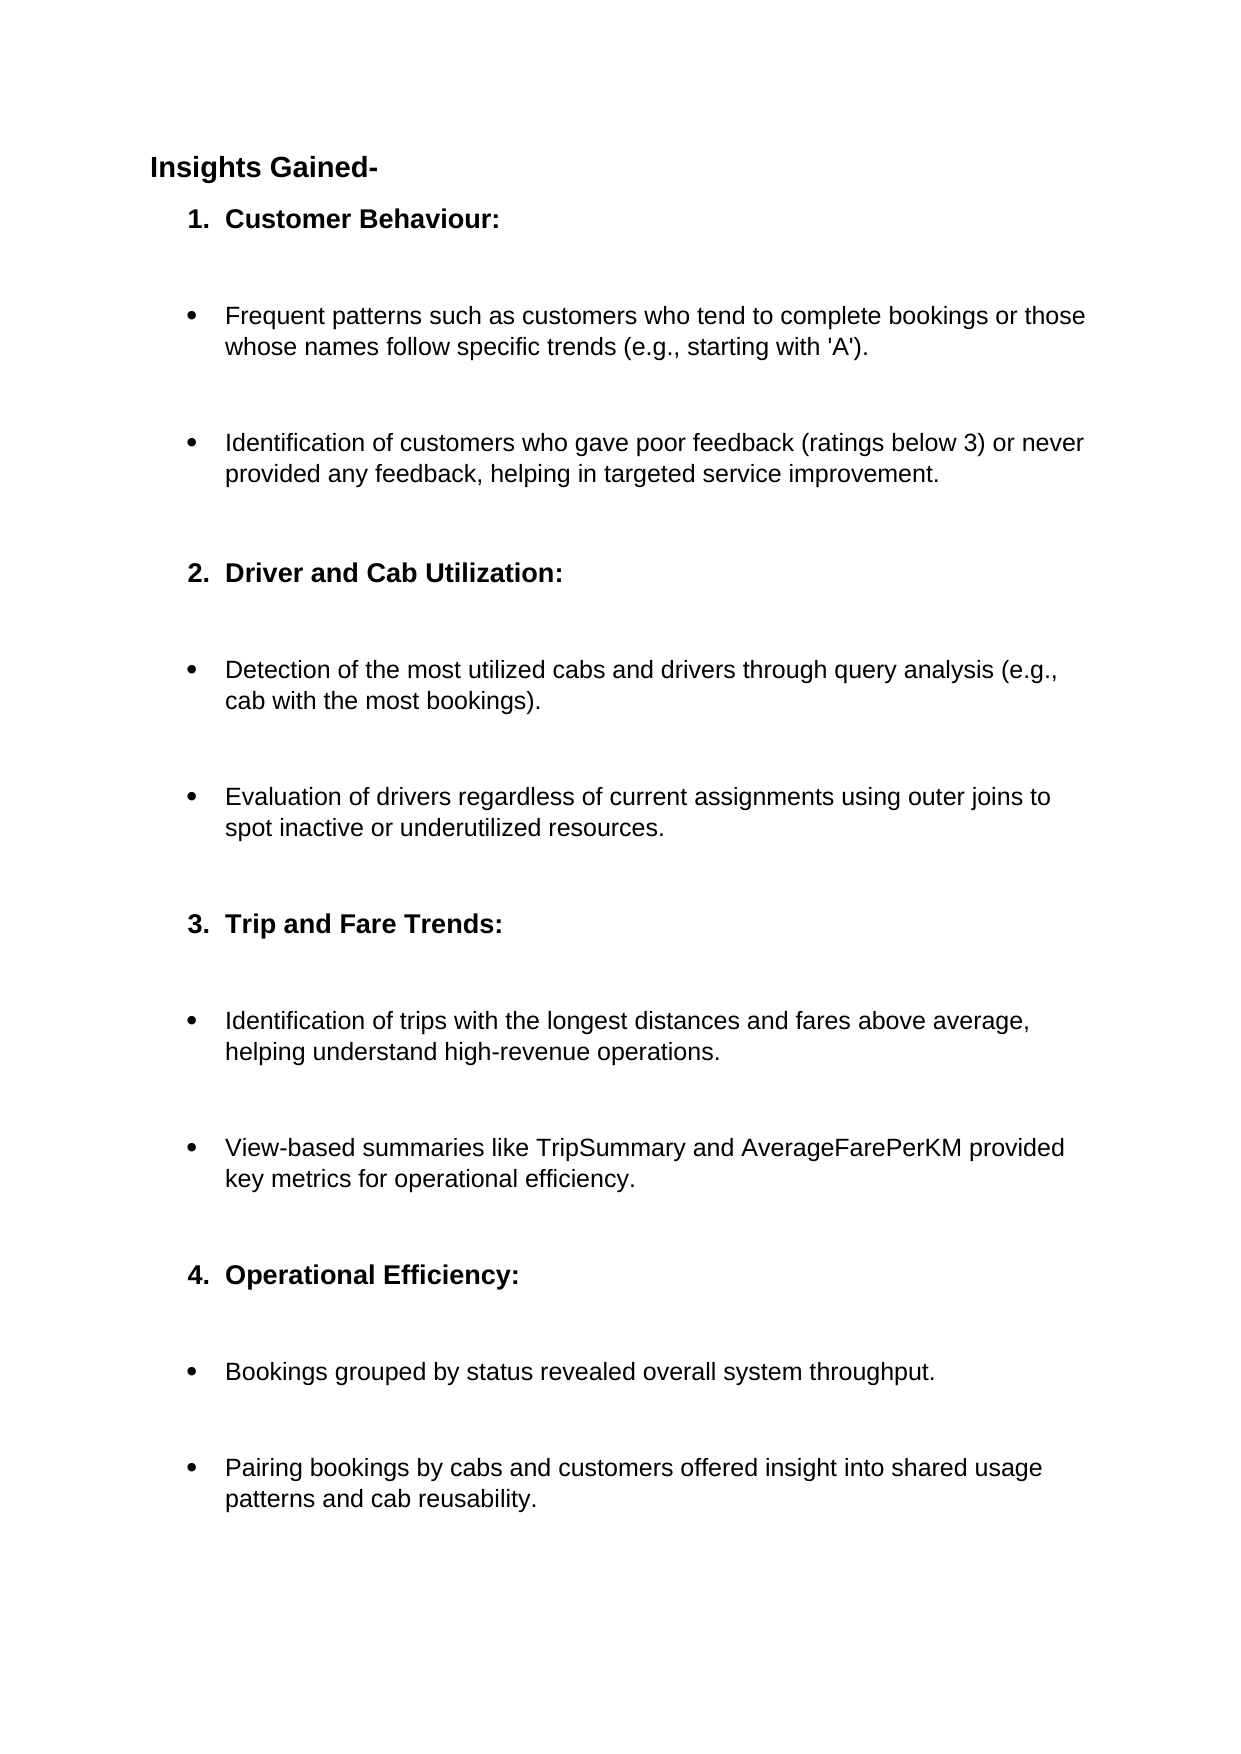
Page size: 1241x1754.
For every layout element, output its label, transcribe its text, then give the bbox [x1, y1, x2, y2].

list Operational Efficiency: [187, 1259, 1090, 1291]
list Driver and Cab Utilization: [187, 557, 1090, 588]
list View-based summaries like TripSummary and AverageFarePerKM provided key metrics for operational efficiency. [187, 1133, 1090, 1193]
list Evaluation of drivers regardless of current assignments using outer joins to spot inactive or underutilized resources. [187, 781, 1090, 841]
text Insights Gained- [150, 150, 1090, 183]
list Frequent patterns such as customers who tend to complete bookings or those whose names follow specific trends (e.g., starting with 'A'). [187, 301, 1090, 361]
list Identification of customers who gave poor feedback (ratings below 3) or never provided any feedback, helping in targeted service improvement. [187, 427, 1090, 487]
list Trip and Fare Trends: [187, 908, 1090, 939]
list Pairing bookings by cabs and customers offered insight into shared usage patterns and cab reusability. [187, 1453, 1090, 1513]
list Detection of the most utilized cabs and drivers through query analysis (e.g., cab with the most bookings). [187, 655, 1090, 715]
list Identification of trips with the longest distances and fares above average, helping understand high-revenue operations. [187, 1006, 1090, 1066]
list Customer Behaviour: [187, 203, 1090, 234]
list Bookings grouped by status revealed overall system throughput. [187, 1357, 1090, 1386]
